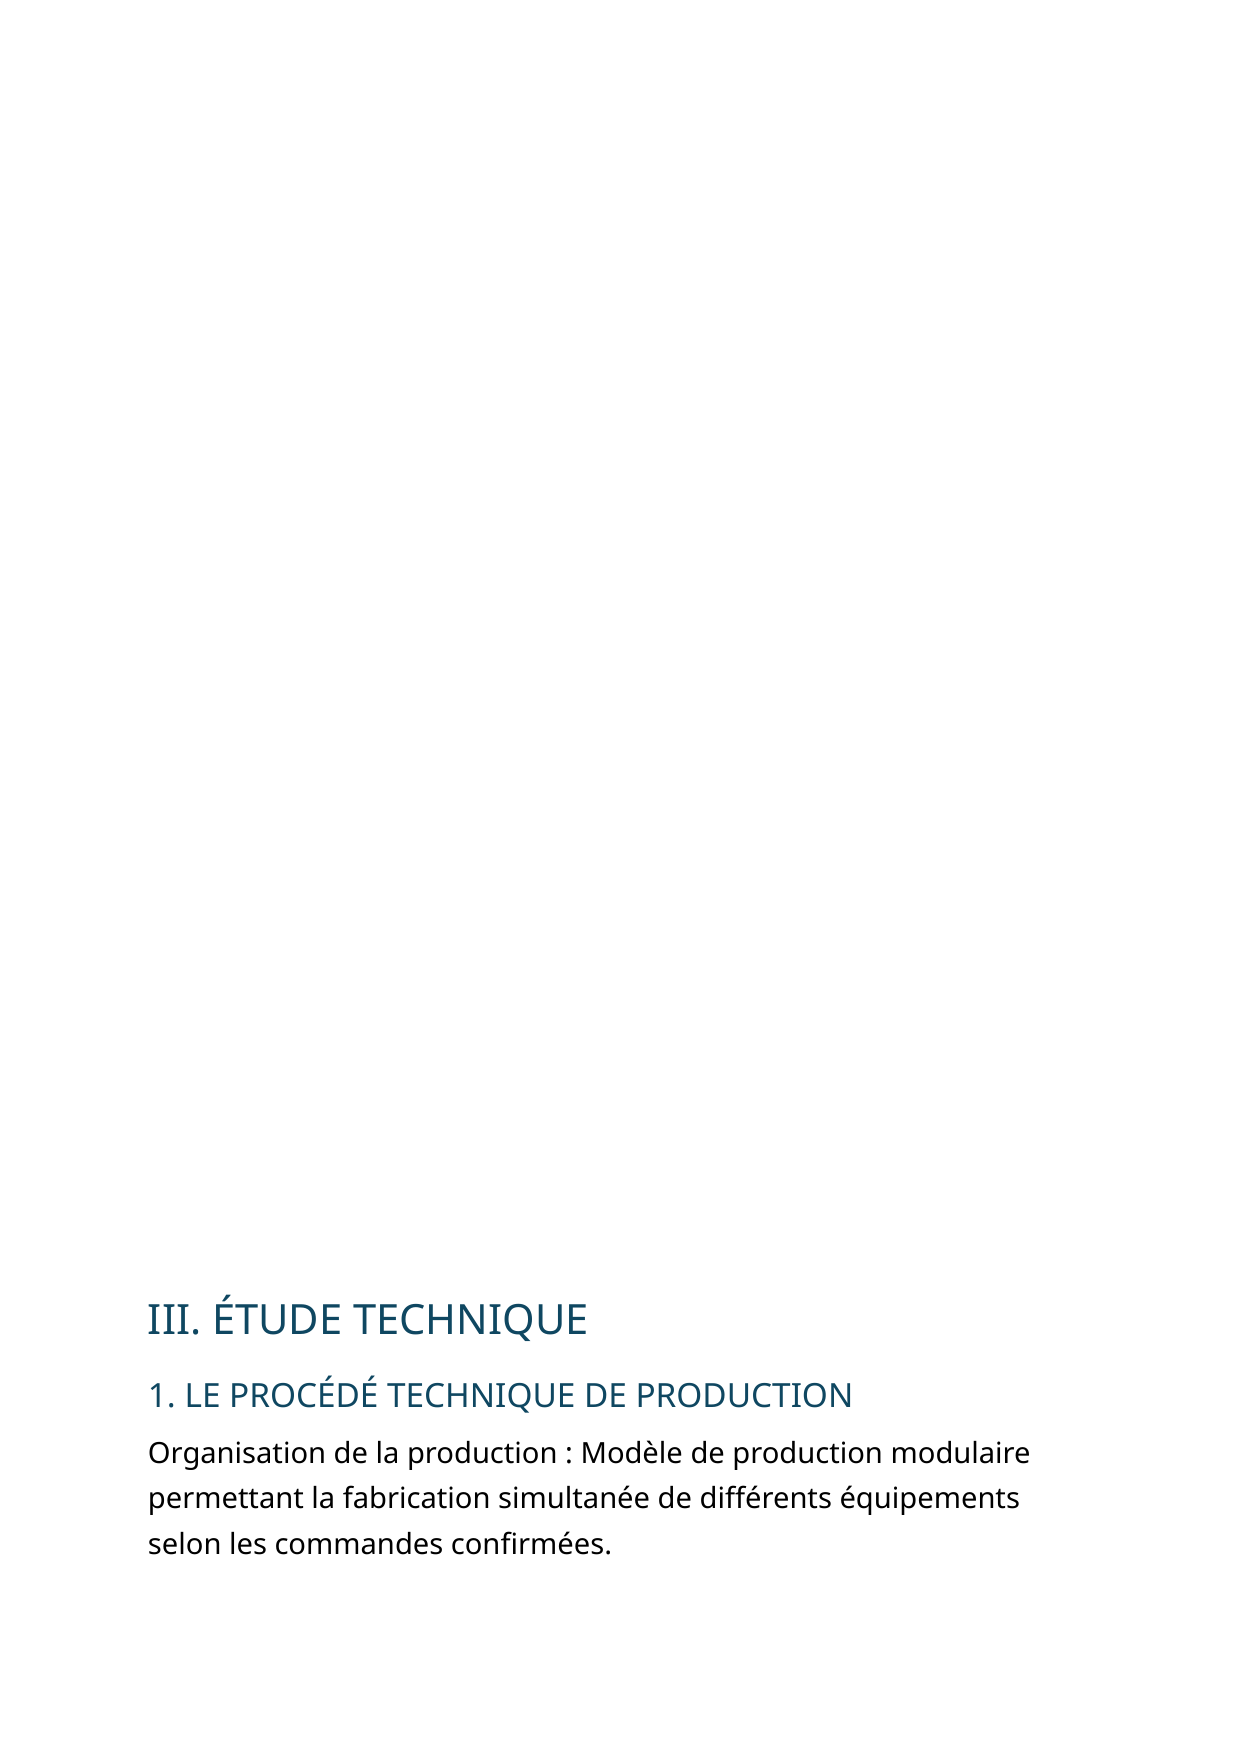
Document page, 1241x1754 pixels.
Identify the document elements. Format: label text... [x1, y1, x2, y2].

subtitle 1. LE PROCÉDÉ TECHNIQUE DE PRODUCTION [148, 1372, 1093, 1417]
text Organisation de la production : Modèle de production modulaire permettant la fabrication simultanée de différents équipements selon les commandes confirmées. [148, 1432, 1093, 1563]
subtitle III. ÉTUDE TECHNIQUE [148, 1290, 1093, 1346]
